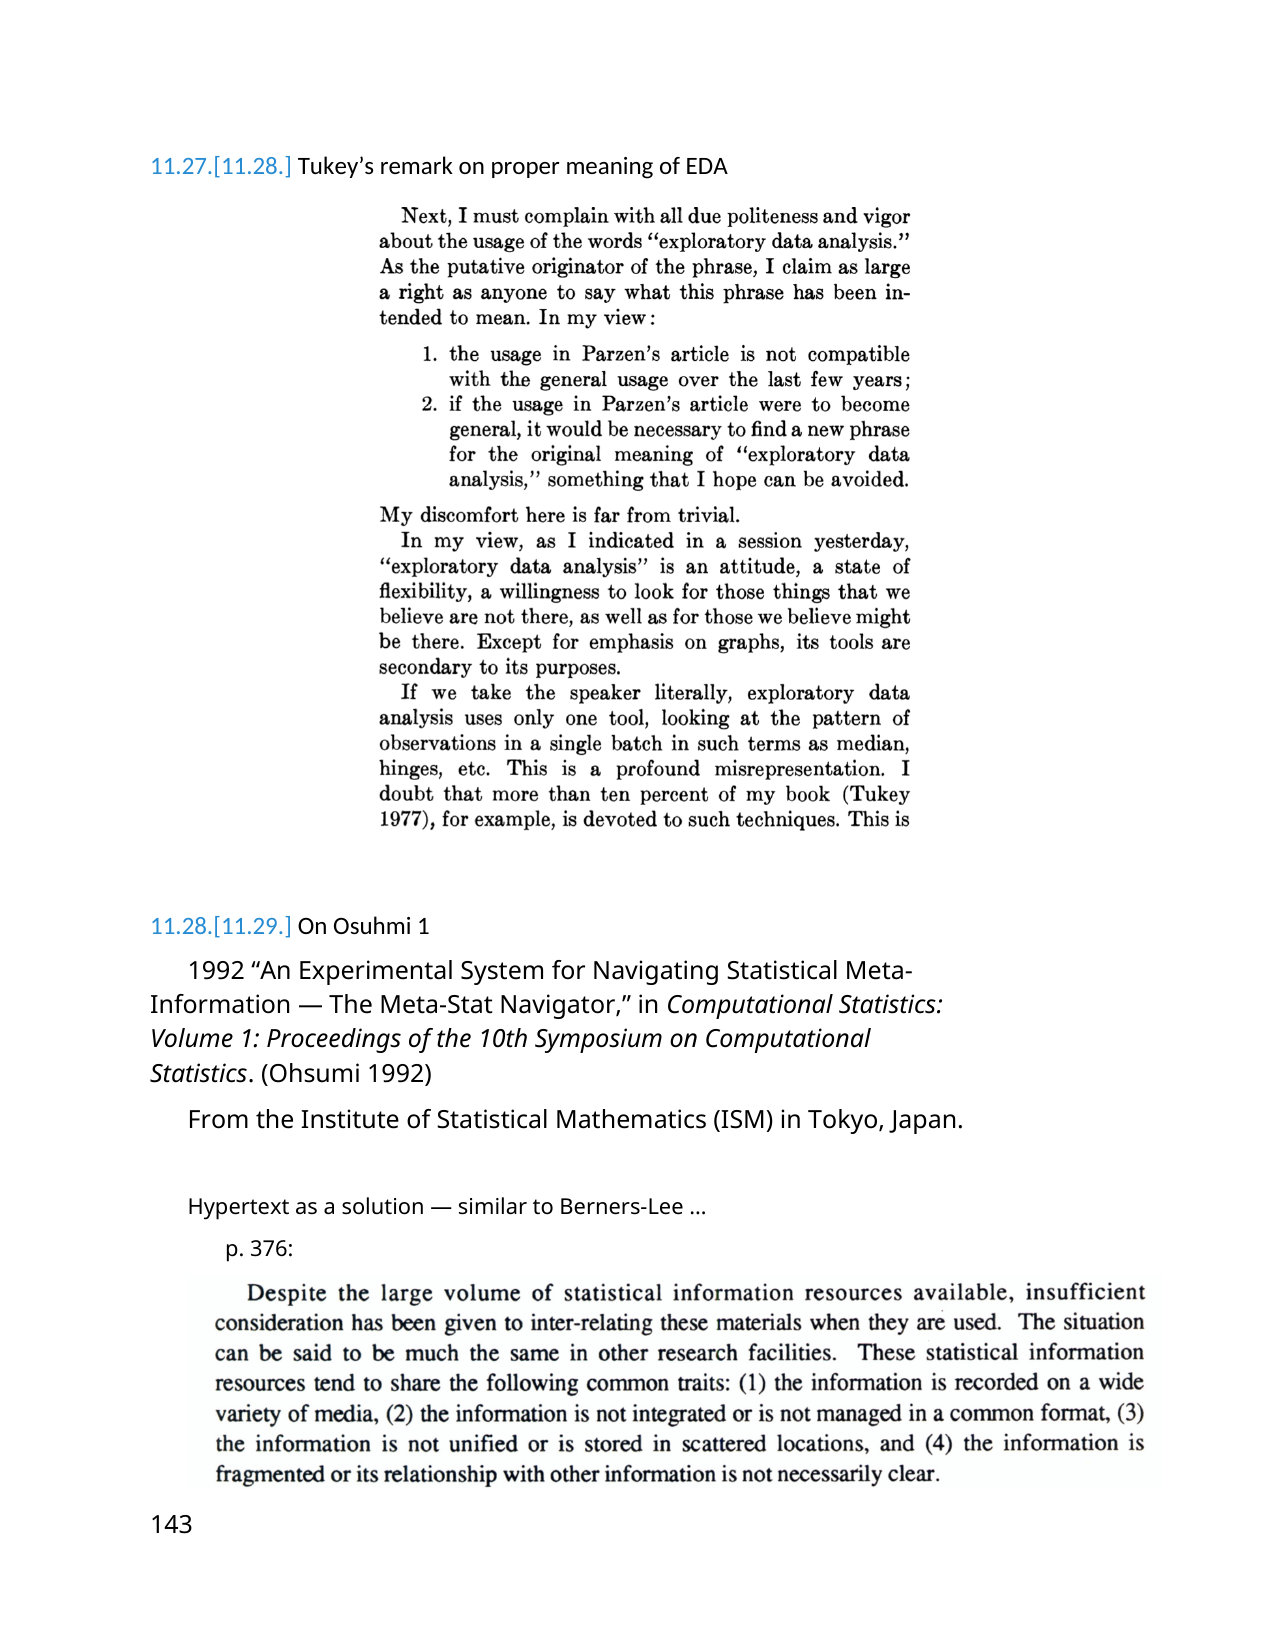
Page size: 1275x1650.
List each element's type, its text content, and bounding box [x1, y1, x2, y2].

text From the Institute of Statistical Mathematics (ISM) in Tokyo, Japan. [150, 1102, 975, 1136]
text Hypertext as a solution — similar to Berners-Lee … [187, 1191, 937, 1220]
picture [373, 207, 944, 839]
subtitle On Osuhmi 1 [150, 910, 975, 941]
text 1992 “An Experimental System for Navigating Statistical Meta-Information — The Meta-Stat Navigator,” in Computational Statistics: Volume 1: Proceedings of the 10th Symposium on Computational Statistics. (Ohsumi 1992) [150, 953, 975, 1089]
subtitle Tukey’s remark on proper meaning of EDA [150, 150, 975, 181]
text p. 376: [187, 1233, 937, 1263]
picture [187, 1275, 1163, 1489]
